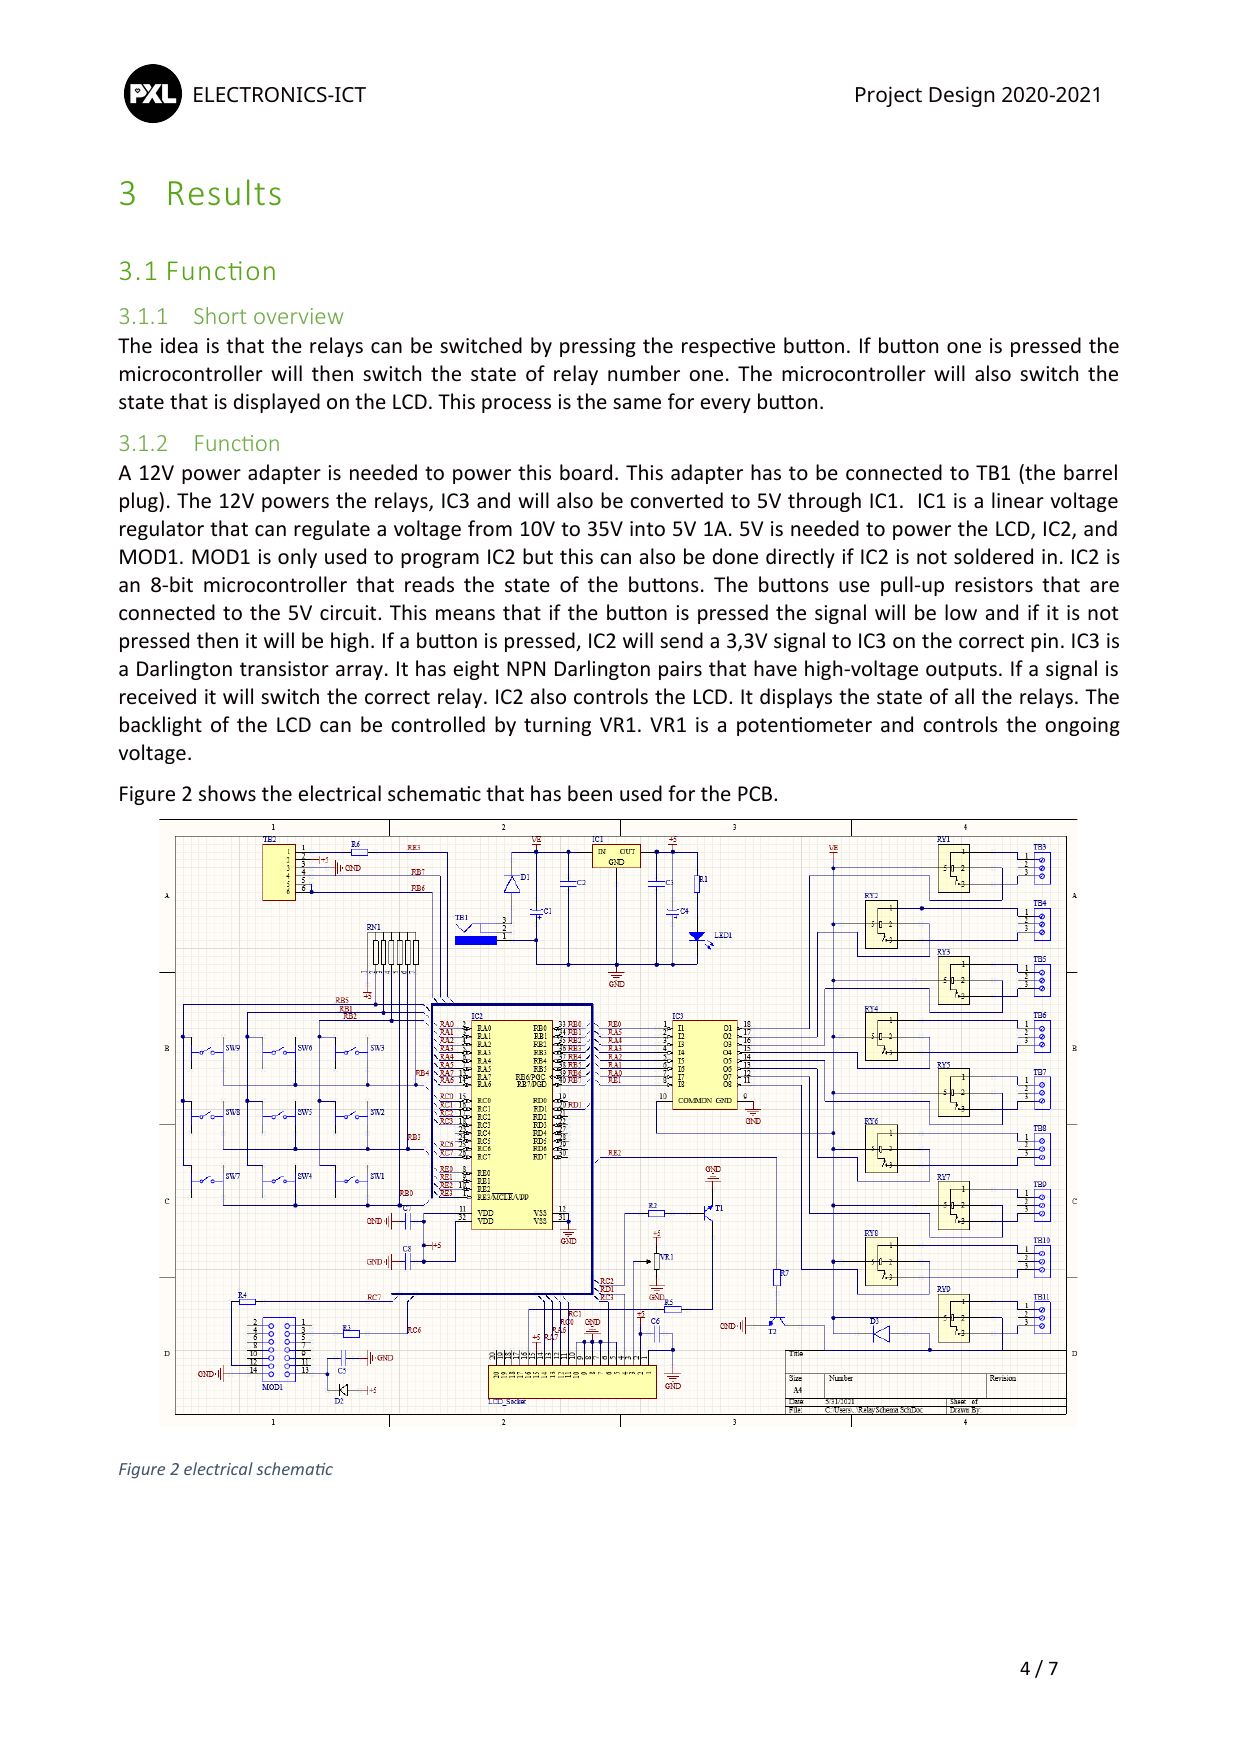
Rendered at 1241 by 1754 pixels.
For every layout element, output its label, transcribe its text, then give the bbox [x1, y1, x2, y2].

picture [118, 59, 188, 129]
subtitle Results [118, 169, 1122, 215]
text Figure 2 shows the electrical schematic that has been used for the PCB. [118, 779, 1122, 807]
picture [158, 819, 1077, 1427]
subtitle Function [118, 252, 1122, 288]
text The idea is that the relays can be switched by pressing the respective button. If button one is pressed the microcontroller will then switch the state of relay number one. The microcontroller will also switch the state that is displayed on the LCD. This process is the same for every button. [118, 331, 1122, 415]
subtitle Function [118, 428, 1122, 458]
subtitle Short overview [118, 301, 1122, 331]
text A 12V power adapter is needed to power this board. This adapter has to be connected to TB1 (the barrel plug). The 12V powers the relays, IC3 and will also be converted to 5V through IC1. IC1 is a linear voltage regulator that can regulate a voltage from 10V to 35V into 5V 1A. 5V is needed to power the LCD, IC2, and MOD1. MOD1 is only used to program IC2 but this can also be done directly if IC2 is not soldered in. IC2 is an 8-bit microcontroller that reads the state of the buttons. The buttons use pull-up resistors that are connected to the 5V circuit. This means that if the button is pressed the signal will be low and if it is not pressed then it will be high. If a button is pressed, IC2 will send a 3,3V signal to IC3 on the correct pin. IC3 is a Darlington transistor array. It has eight NPN Darlington pairs that have high-voltage outputs. If a signal is received it will switch the correct relay. IC2 also controls the LCD. It displays the state of all the relays. The backlight of the LCD can be controlled by turning VR1. VR1 is a potentiometer and controls the ongoing voltage. [118, 458, 1122, 766]
